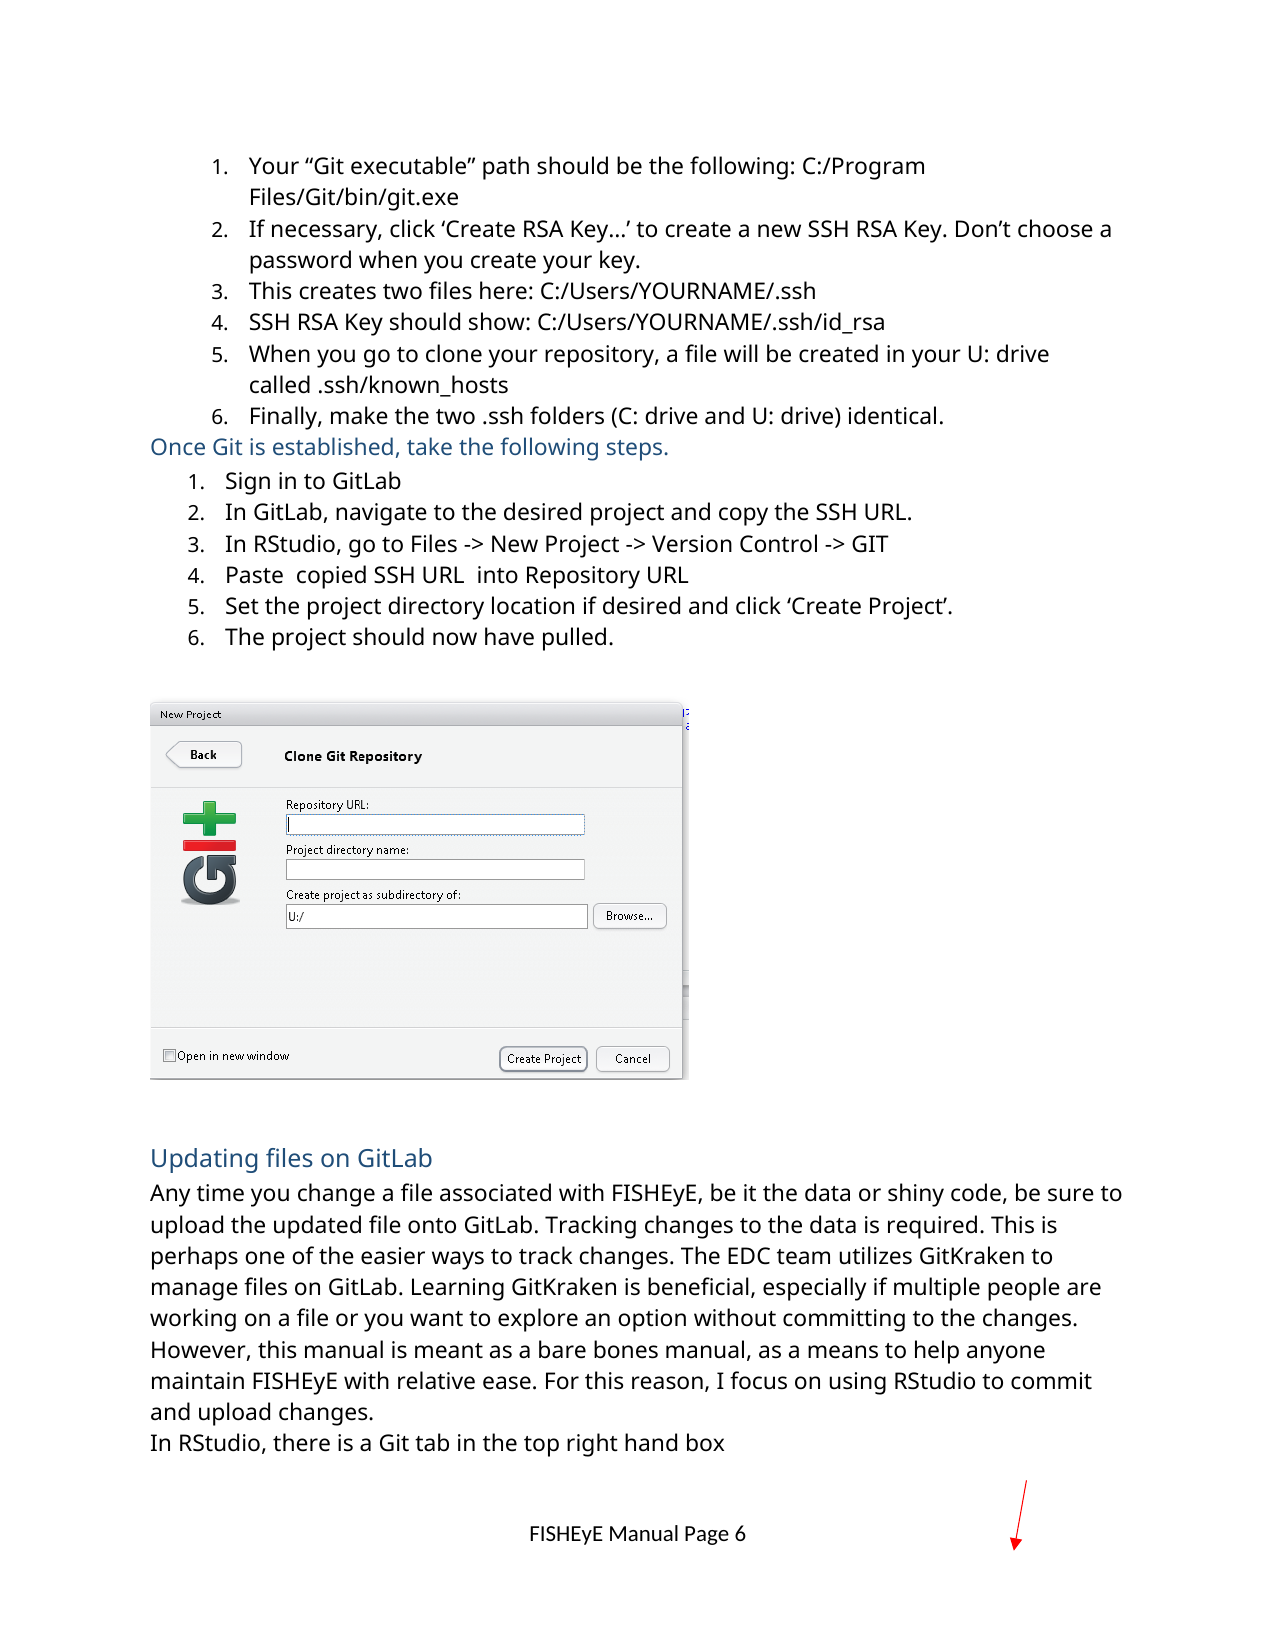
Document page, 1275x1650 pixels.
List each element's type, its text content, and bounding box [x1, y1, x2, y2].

list Set the project directory location if desired and click ‘Create Project’. [187, 590, 1125, 621]
text Any time you change a file associated with FISHEyE, be it the data or shiny code, be sure to upload the updated file onto GitLab. Tracking changes to the data is required. This is perhaps one of the easier ways to track changes. The EDC team utilizes GitKraken to manage files on GitLab. Learning GitKraken is beneficial, especially if multiple people are working on a file or you want to explore an option without committing to the changes. However, this manual is meant as a bare bones manual, as a means to help anyone maintain FISHEyE with relative ease. For this reason, I focus on using RStudio to commit and upload changes. [150, 1177, 1125, 1427]
list SSH RSA Key should show: C:/Users/YOURNAME/.ssh/id_rsa [211, 306, 1125, 337]
list The project should now have pulled. [187, 621, 1125, 652]
list Paste copied SSH URL into Repository URL [187, 559, 1125, 590]
subtitle Once Git is established, take the following steps. [150, 431, 1125, 462]
list This creates two files here: C:/Users/YOURNAME/.ssh [211, 275, 1125, 306]
list Your “Git executable” path should be the following: C:/Program Files/Git/bin/git.exe [211, 150, 1125, 212]
subtitle Updating files on GitLab [150, 1141, 1125, 1174]
list Sign in to GitLab [187, 465, 1125, 496]
list Finally, make the two .ssh folders (C: drive and U: drive) identical. [211, 400, 1125, 431]
list When you go to clone your repository, a file will be created in your U: drive called .ssh/known_hosts [211, 337, 1125, 400]
picture [150, 681, 689, 1080]
list In RStudio, go to Files -> New Project -> Version Control -> GIT [187, 527, 1125, 559]
list If necessary, click ‘Create RSA Key…’ to create a new SSH RSA Key. Don’t choose a password when you create your key. [211, 212, 1125, 275]
list In GitLab, navigate to the desired project and copy the SSH URL. [187, 496, 1125, 527]
text In RStudio, there is a Git tab in the top right hand box [150, 1427, 1125, 1458]
